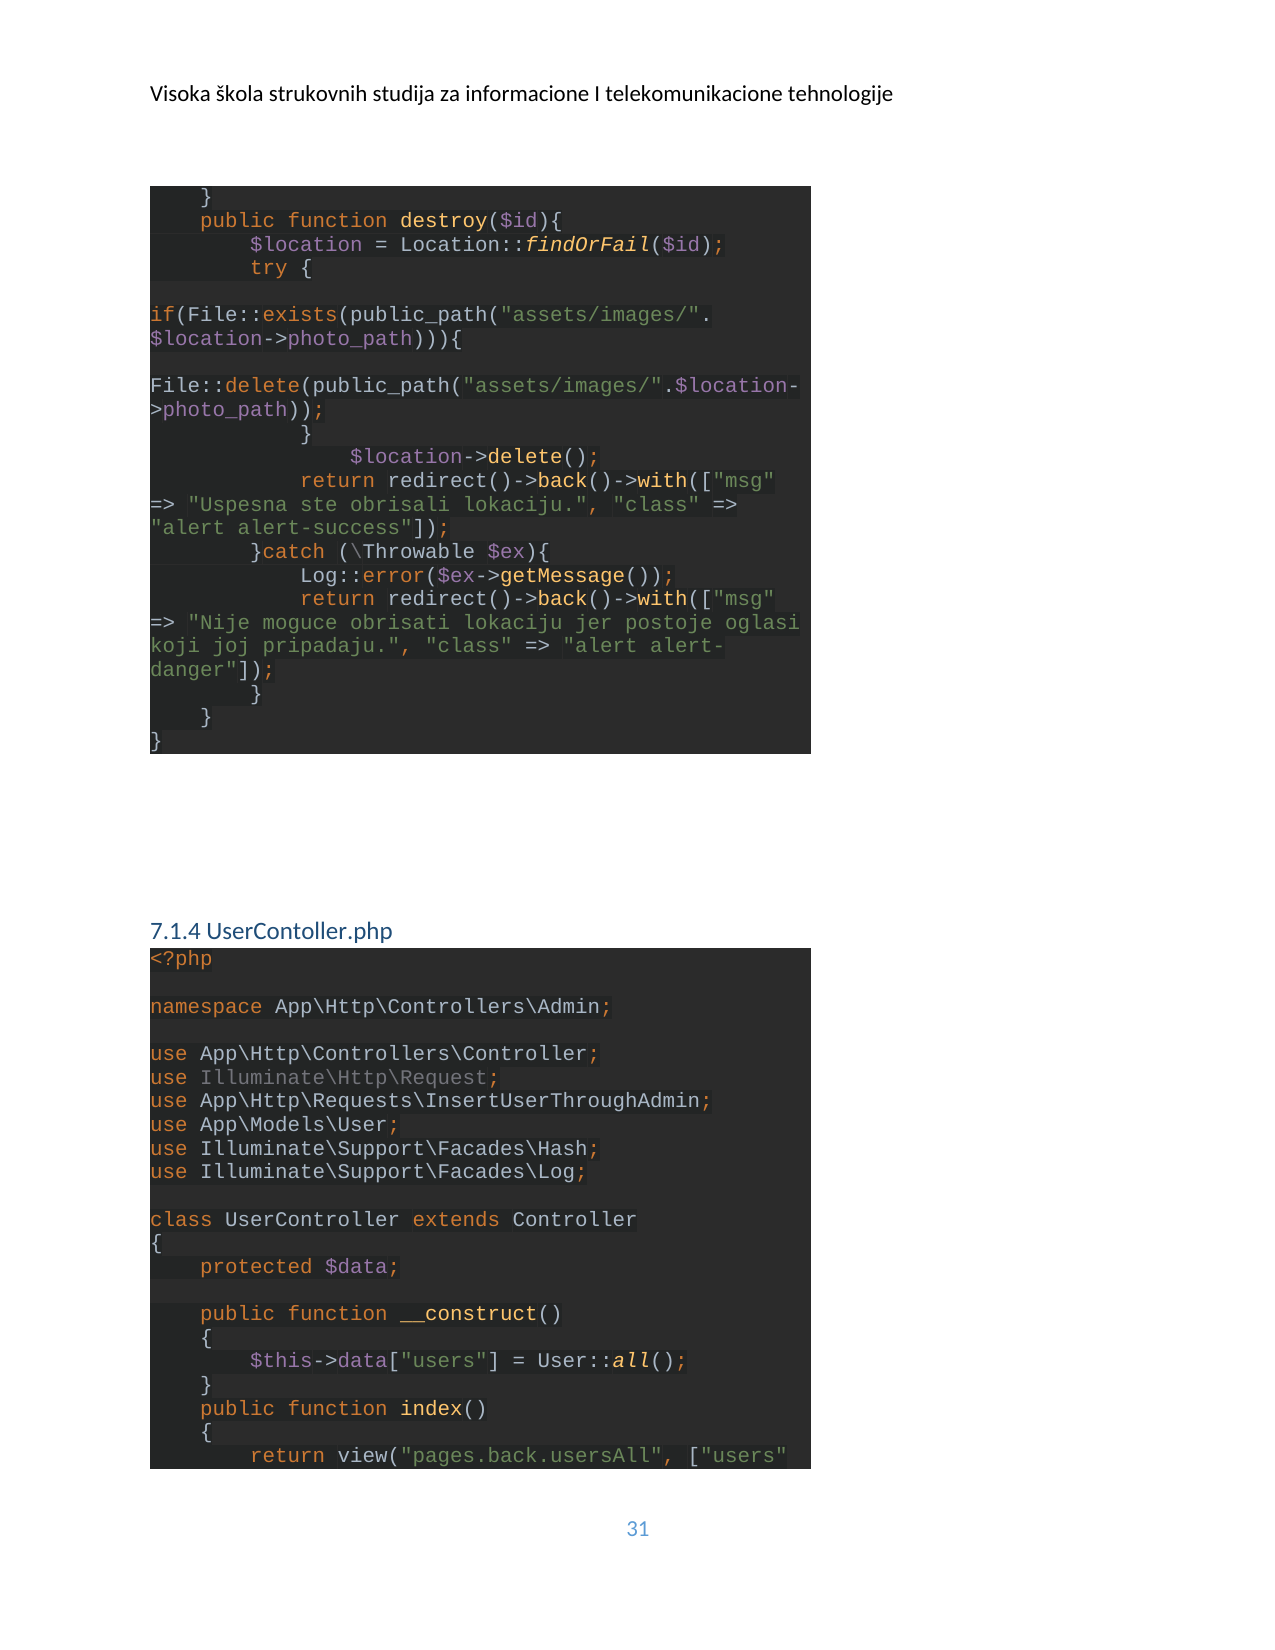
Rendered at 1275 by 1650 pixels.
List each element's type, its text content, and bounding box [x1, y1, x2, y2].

subtitle 7.1.4 UserContoller.php [150, 915, 811, 946]
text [150, 948, 811, 1469]
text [150, 186, 811, 754]
